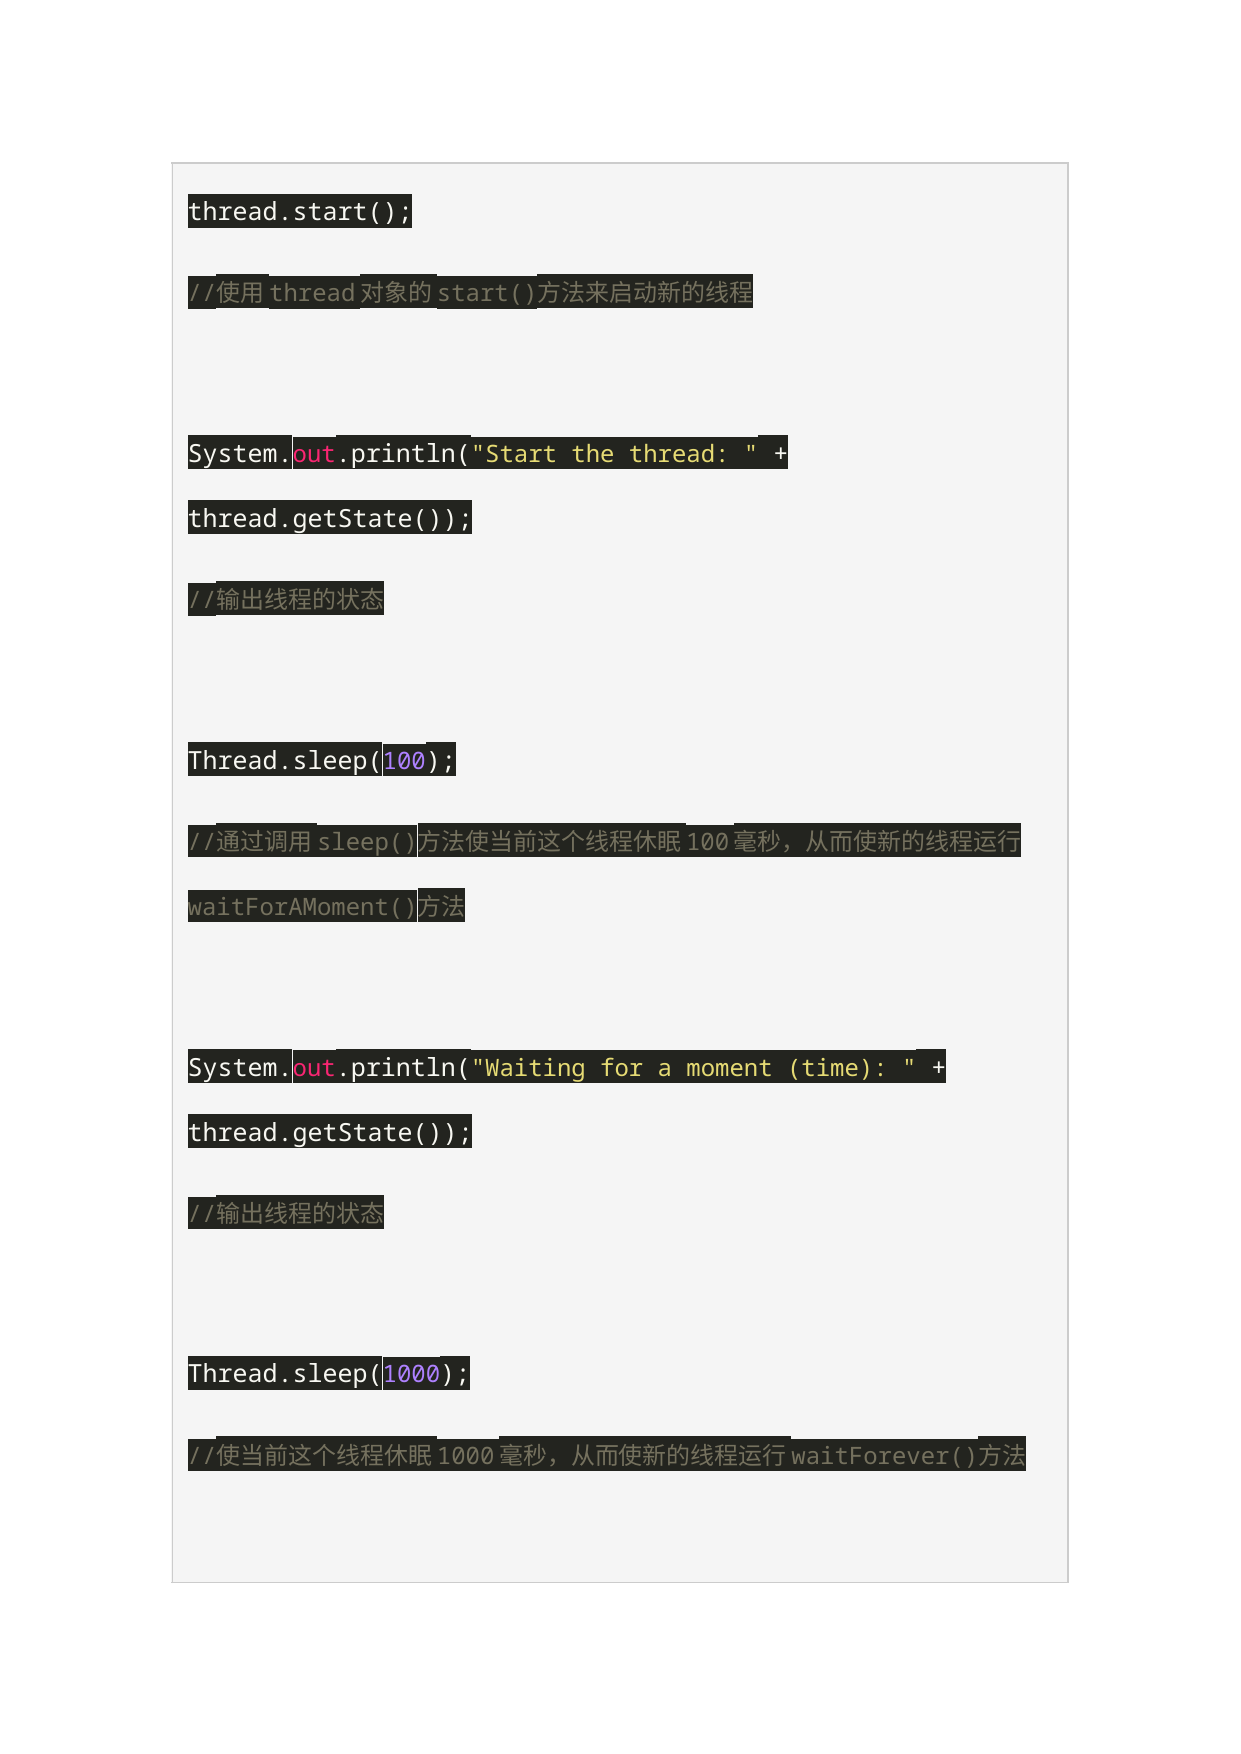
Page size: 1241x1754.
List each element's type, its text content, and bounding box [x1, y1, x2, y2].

text //输出线程的状态 [173, 549, 1067, 630]
text //输出线程的状态 [173, 1163, 1067, 1244]
text System.out.println("Waiting for a moment (time): " + thread.getState()); [173, 1018, 1067, 1163]
text //使当前这个线程休眠1000毫秒，从而使新的线程运行waitForever()方法 [173, 1405, 1067, 1486]
text Thread.sleep(1000); [173, 1324, 1067, 1405]
text thread.start(); [173, 164, 1067, 243]
text Thread.sleep(100); [173, 711, 1067, 791]
text //通过调用sleep()方法使当前这个线程休眠100毫秒，从而使新的线程运行waitForAMoment()方法 [173, 791, 1067, 937]
text //使用thread对象的start()方法来启动新的线程 [173, 243, 1067, 323]
text System.out.println("Start the thread: " + thread.getState()); [173, 404, 1067, 549]
